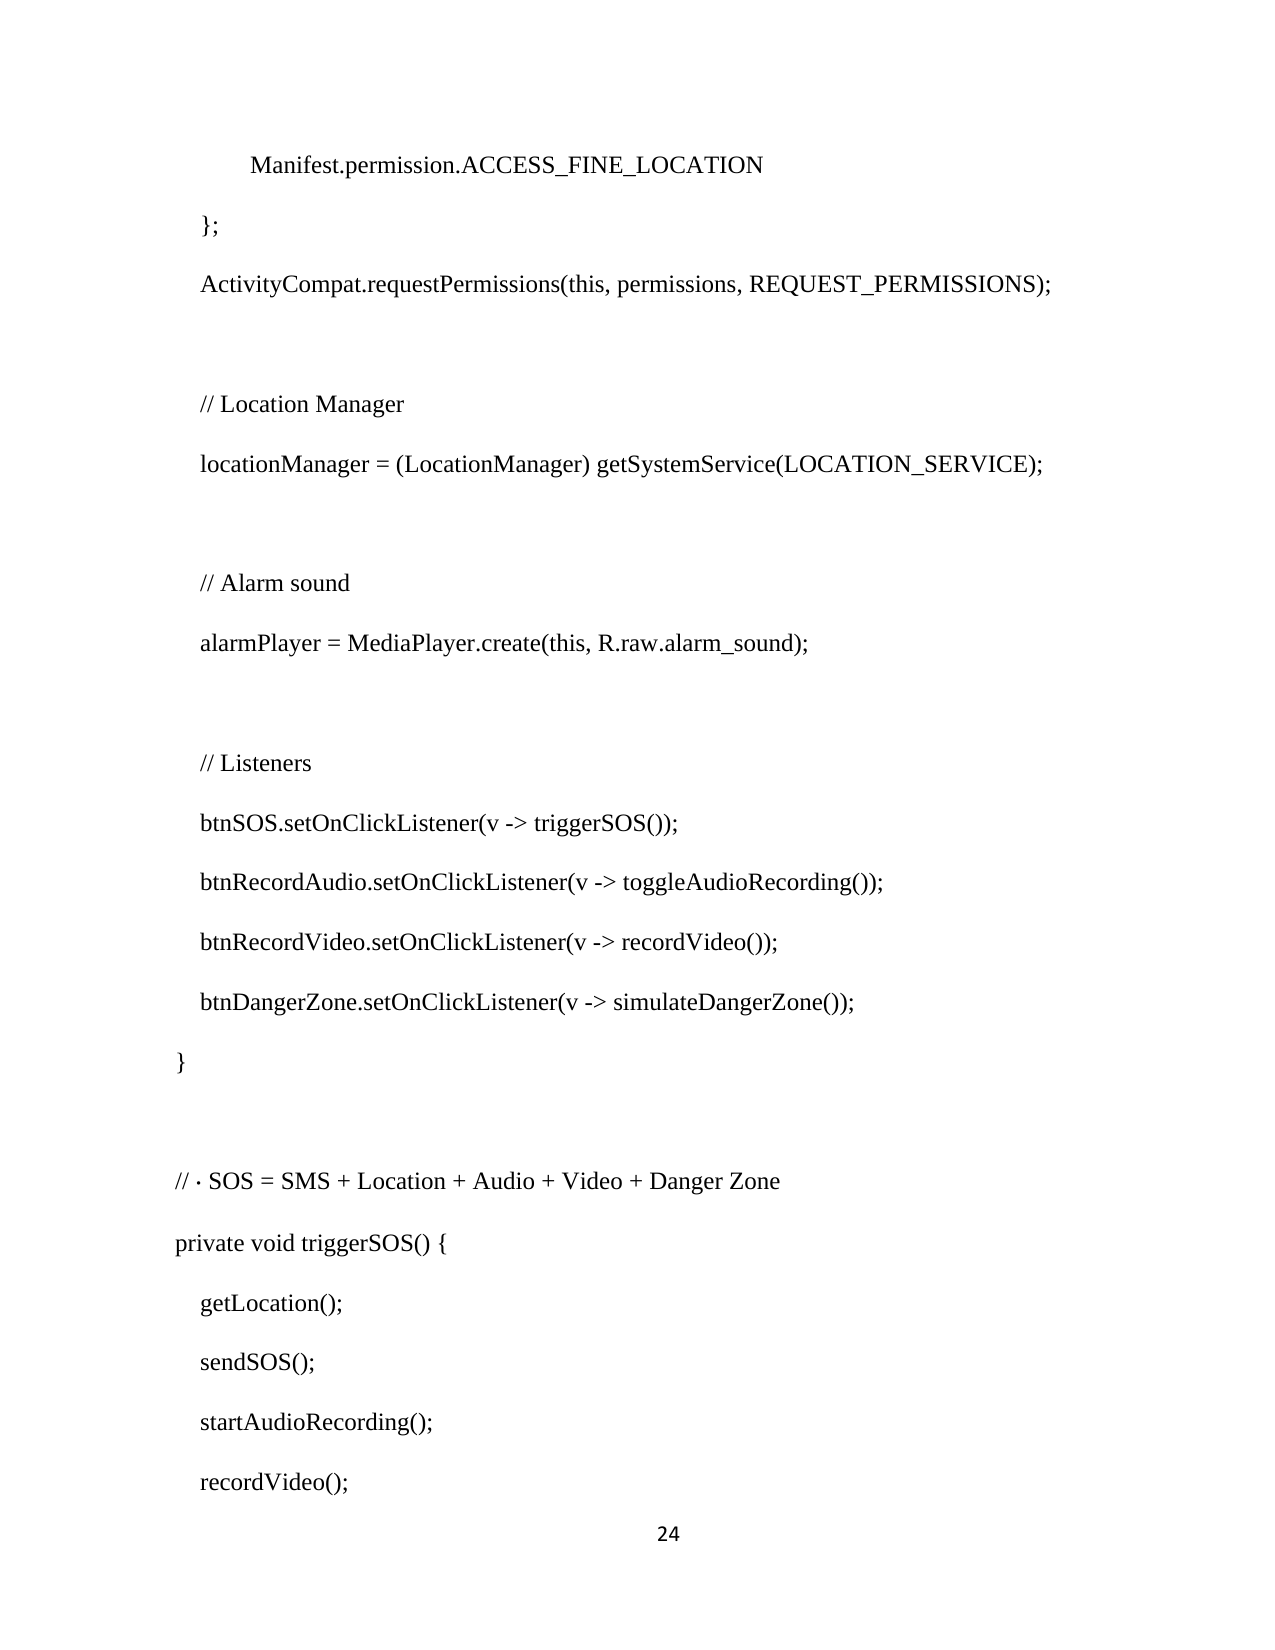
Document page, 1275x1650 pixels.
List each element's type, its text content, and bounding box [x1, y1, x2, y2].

text Manifest.permission.ACCESS_FINE_LOCATION [150, 150, 1186, 179]
text sendSOS(); [150, 1347, 1186, 1376]
text // Alarm sound [150, 568, 1186, 597]
text btnSOS.setOnClickListener(v -> triggerSOS()); [150, 808, 1186, 836]
text private void triggerSOS() { [150, 1228, 1186, 1257]
text locationManager = (LocationManager) getSystemService(LOCATION_SERVICE); [150, 449, 1186, 478]
text btnRecordVideo.setOnClickListener(v -> recordVideo()); [150, 927, 1186, 956]
text startAudioRecording(); [150, 1407, 1186, 1436]
text btnRecordAudio.setOnClickListener(v -> toggleAudioRecording()); [150, 867, 1186, 896]
text }; [150, 210, 1186, 238]
text getLocation(); [150, 1288, 1186, 1316]
text recordVideo(); [150, 1467, 1186, 1496]
text btnDangerZone.setOnClickListener(v -> simulateDangerZone()); [150, 987, 1186, 1016]
text // Location Manager [150, 389, 1186, 418]
text } [150, 1047, 1186, 1076]
text // 🔴 SOS = SMS + Location + Audio + Video + Danger Zone [150, 1166, 1186, 1196]
text // Listeners [150, 748, 1186, 777]
text alarmPlayer = MediaPlayer.create(this, R.raw.alarm_sound); [150, 628, 1186, 657]
text ActivityCompat.requestPermissions(this, permissions, REQUEST_PERMISSIONS); [150, 269, 1186, 298]
